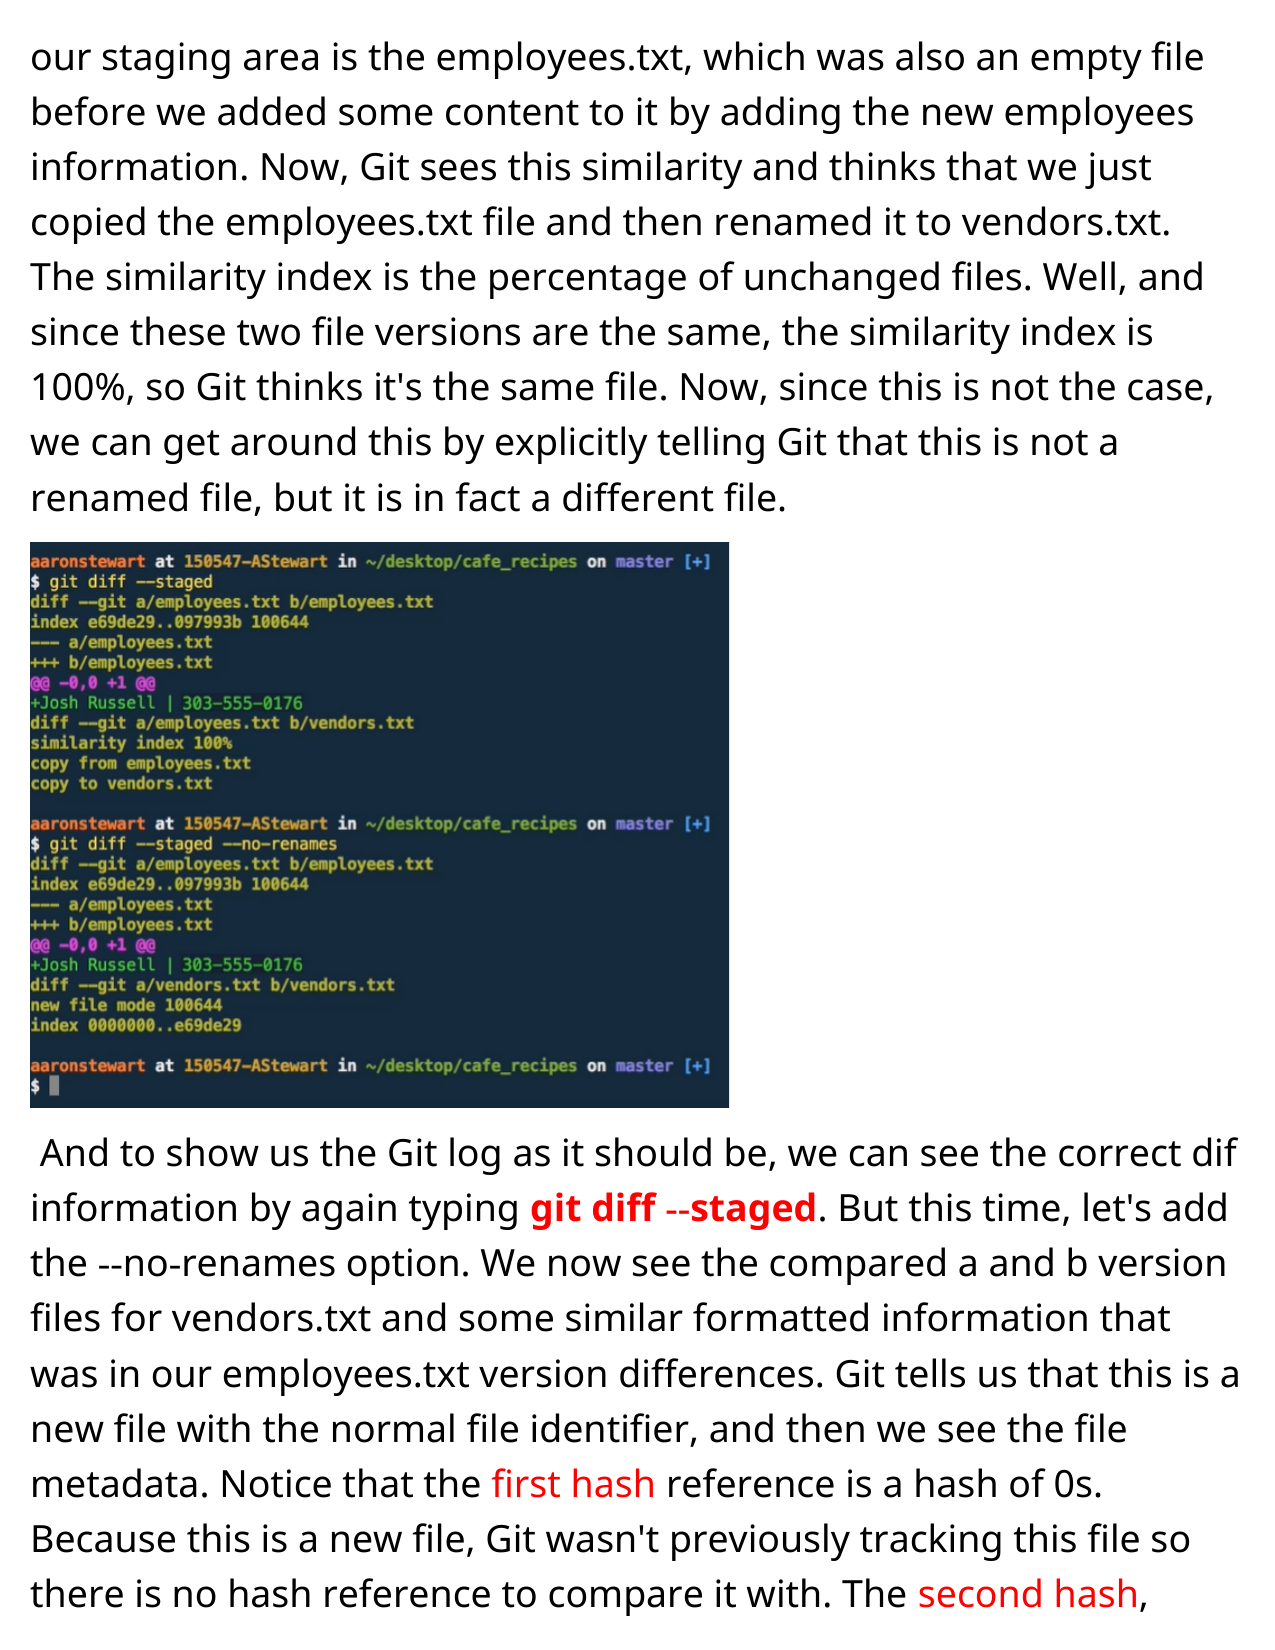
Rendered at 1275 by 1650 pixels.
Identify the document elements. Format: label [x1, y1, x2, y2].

text [30, 1126, 1245, 1618]
text [30, 30, 1245, 522]
picture [30, 542, 730, 1108]
